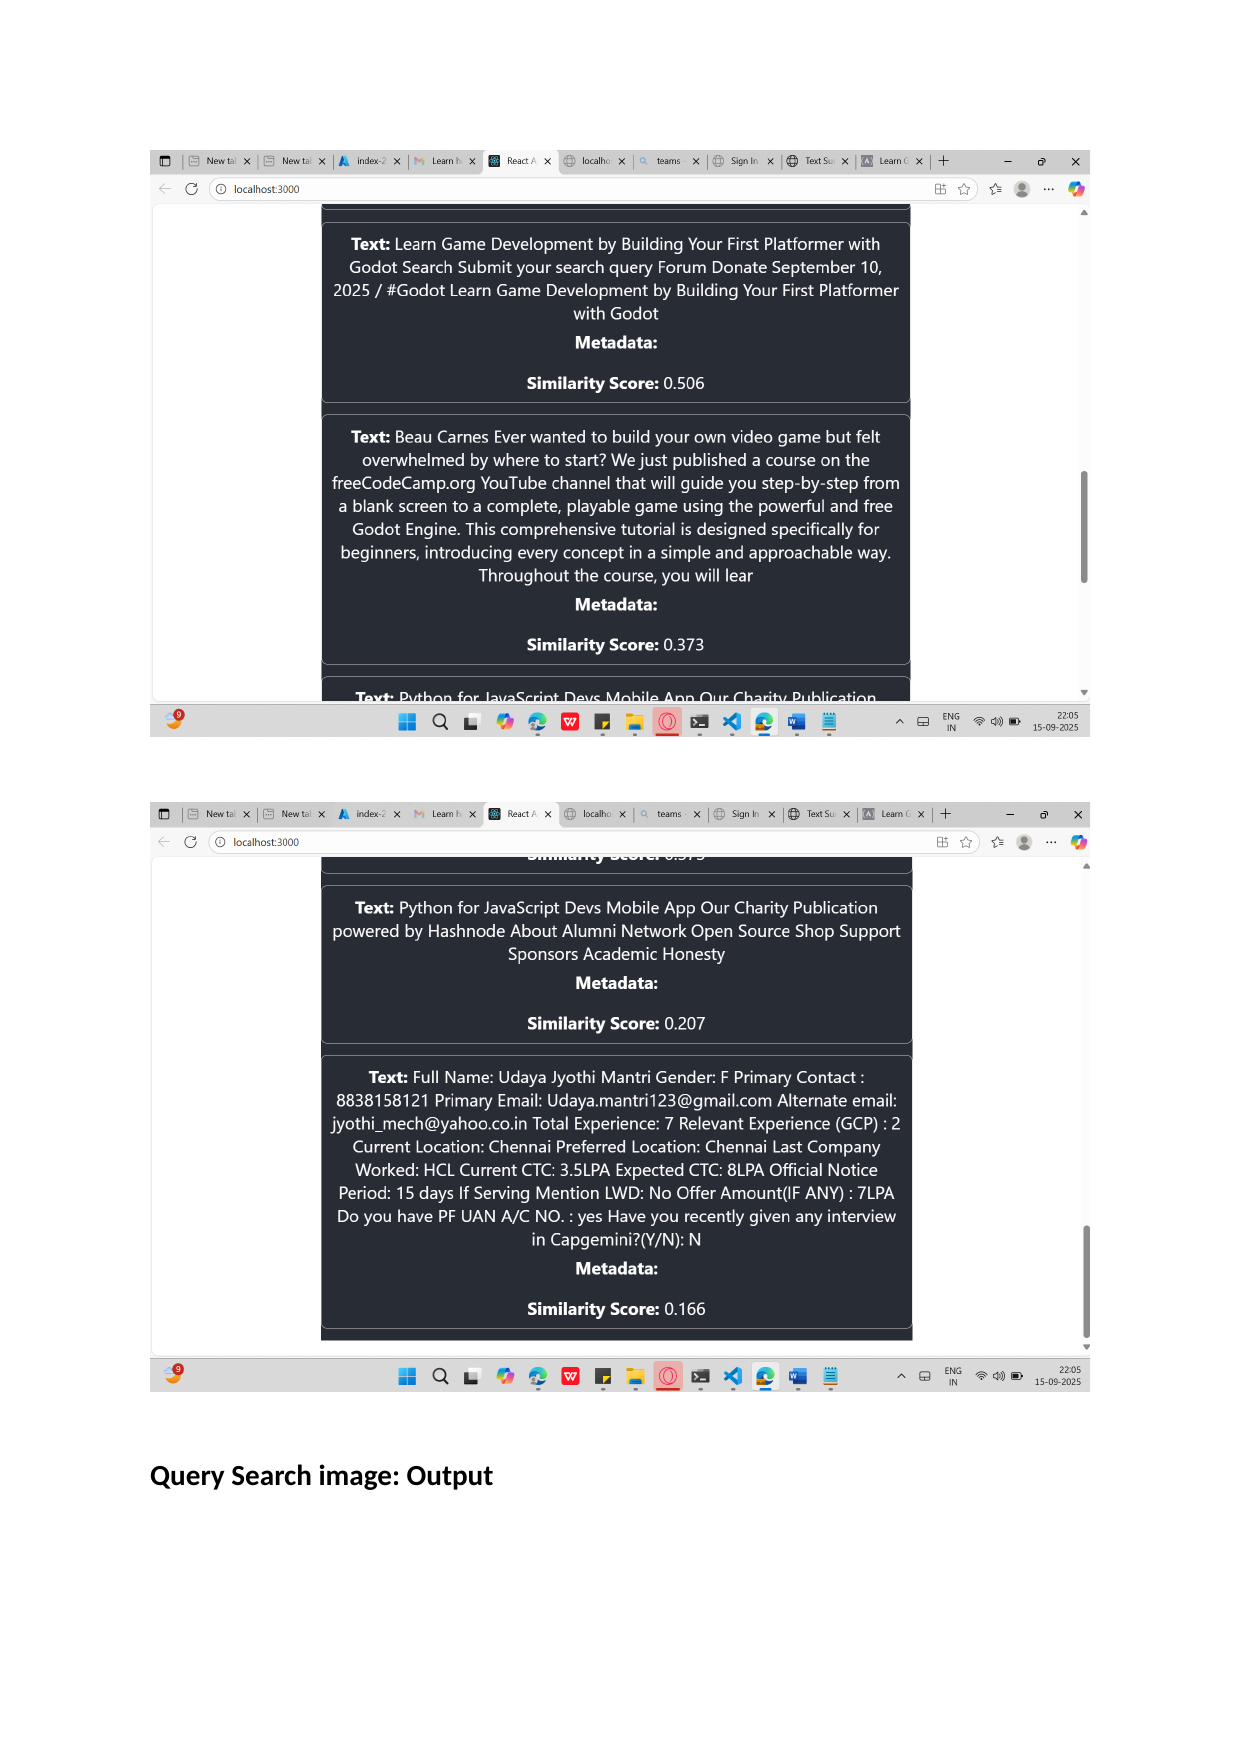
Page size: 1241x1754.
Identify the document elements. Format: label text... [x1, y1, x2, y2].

picture [150, 150, 1091, 737]
picture [150, 802, 1091, 1392]
text Query Search image: Output [150, 1457, 1090, 1493]
